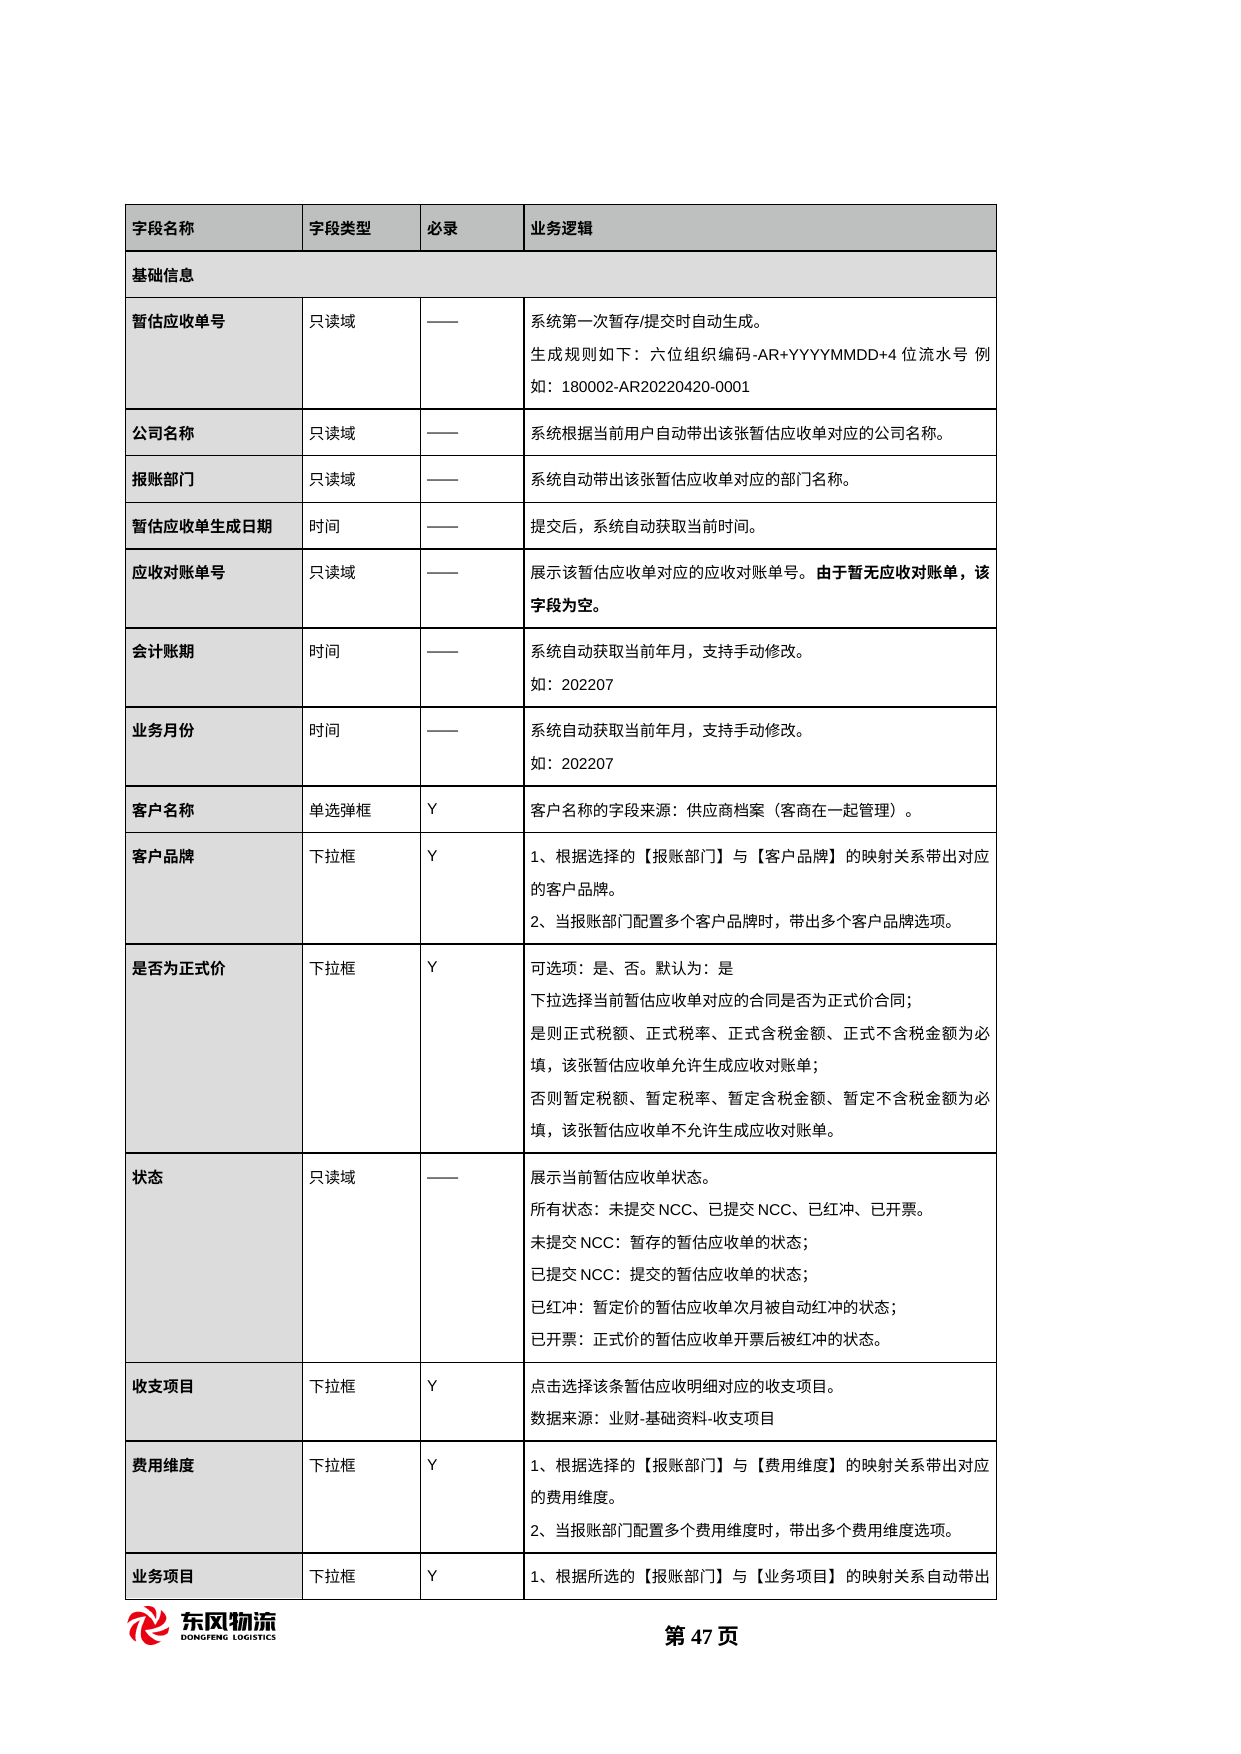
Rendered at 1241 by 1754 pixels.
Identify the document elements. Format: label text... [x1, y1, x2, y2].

table_cell —— [421, 503, 523, 548]
table_cell 可选项：是、否。默认为：是 下拉选择当前暂估应收单对应的合同是否为正式价合同； 是则正式税额、正式税率、正式含税金额、正式不含税金额为必填，该张暂估应收单允许生成应收对账单； 否则暂定税额、暂定税率、暂定含税金额、暂定不含税金额为必填，该张暂估应收单不允许生成应收对账单。 [525, 945, 996, 1152]
table_cell Y [421, 1363, 523, 1440]
table_cell —— [421, 410, 523, 455]
table_header 必录 [421, 205, 523, 250]
table_cell —— [421, 1154, 523, 1361]
table_cell 下拉框 [303, 945, 420, 1152]
table_cell 费用维度 [126, 1442, 302, 1552]
table_cell 报账部门 [126, 456, 302, 501]
table_cell 只读域 [303, 410, 420, 455]
picture [127, 1606, 276, 1645]
table_cell 系统自动带出该张暂估应收单对应的部门名称。 [525, 456, 996, 501]
table_cell 展示当前暂估应收单状态。 所有状态：未提交NCC、已提交NCC、已红冲、已开票。 未提交NCC：暂存的暂估应收单的状态； 已提交NCC：提交的暂估应收单的状态； 已红冲：暂定价的暂估应收单次月被自动红冲的状态； 已开票：正式价的暂估应收单开票后被红冲的状态。 [525, 1154, 996, 1361]
table_header 字段名称 [126, 205, 302, 250]
table_cell 暂估应收单号 [126, 298, 302, 408]
table_cell 基础信息 [126, 252, 996, 297]
table_cell 是否为正式价 [126, 945, 302, 1152]
table_cell 系统第一次暂存/提交时自动生成。 生成规则如下：六位组织编码-AR+YYYYMMDD+4位流水号 例如：180002-AR20220420-0001 [525, 298, 996, 408]
table_cell 系统自动获取当前年月，支持手动修改。 如：202207 [525, 629, 996, 706]
table_cell —— [421, 708, 523, 785]
table_cell 公司名称 [126, 410, 302, 455]
table_cell 时间 [303, 629, 420, 706]
table_header 业务逻辑 [525, 205, 996, 250]
table_cell 下拉框 [303, 1442, 420, 1552]
table_cell Y [421, 833, 523, 943]
table_cell 只读域 [303, 1154, 420, 1361]
table_cell 只读域 [303, 550, 420, 627]
table_cell 下拉框 [303, 1363, 420, 1440]
table_cell 应收对账单号 [126, 550, 302, 627]
table_cell 只读域 [303, 298, 420, 408]
table_cell 会计账期 [126, 629, 302, 706]
table_cell 点击选择该条暂估应收明细对应的收支项目。 数据来源：业财-基础资料-收支项目 [525, 1363, 996, 1440]
table_cell —— [421, 298, 523, 408]
table_cell 收支项目 [126, 1363, 302, 1440]
table_header 字段类型 [303, 205, 420, 250]
table_cell 时间 [303, 708, 420, 785]
table_cell 提交后，系统自动获取当前时间。 [525, 503, 996, 548]
table_cell Y [421, 1554, 523, 1598]
table_cell 1、根据选择的【报账部门】与【费用维度】的映射关系带出对应的费用维度。 2、当报账部门配置多个费用维度时，带出多个费用维度选项。 [525, 1442, 996, 1552]
table_cell 展示该暂估应收单对应的应收对账单号。由于暂无应收对账单，该字段为空。 [525, 550, 996, 627]
table_cell 客户品牌 [126, 833, 302, 943]
table_cell 只读域 [303, 456, 420, 501]
table_cell 1、根据选择的【报账部门】与【客户品牌】的映射关系带出对应的客户品牌。 2、当报账部门配置多个客户品牌时，带出多个客户品牌选项。 [525, 833, 996, 943]
table_cell —— [421, 629, 523, 706]
table_cell 下拉框 [303, 833, 420, 943]
table_cell 系统根据当前用户自动带出该张暂估应收单对应的公司名称。 [525, 410, 996, 455]
table_cell 业务月份 [126, 708, 302, 785]
table_cell 系统自动获取当前年月，支持手动修改。 如：202207 [525, 708, 996, 785]
table_cell 暂估应收单生成日期 [126, 503, 302, 548]
table_cell —— [421, 456, 523, 501]
table_cell 1、根据所选的【报账部门】与【业务项目】的映射关系自动带出对应的业务项目。 2、当报账部门配置多个业务项目时，带出多个业务项目选项。 3、数据来源：业财-基础资料-业务项目 [525, 1554, 996, 1598]
table_cell Y [421, 945, 523, 1152]
table_cell 下拉框 [303, 1554, 420, 1598]
table_cell 时间 [303, 503, 420, 548]
table_cell 客户名称的字段来源：供应商档案（客商在一起管理）。 [525, 787, 996, 832]
table_cell Y [421, 787, 523, 832]
table_cell 状态 [126, 1154, 302, 1361]
table_cell —— [421, 550, 523, 627]
table_cell 业务项目 [126, 1554, 302, 1598]
table_cell Y [421, 1442, 523, 1552]
table_cell 单选弹框 [303, 787, 420, 832]
table_cell 客户名称 [126, 787, 302, 832]
